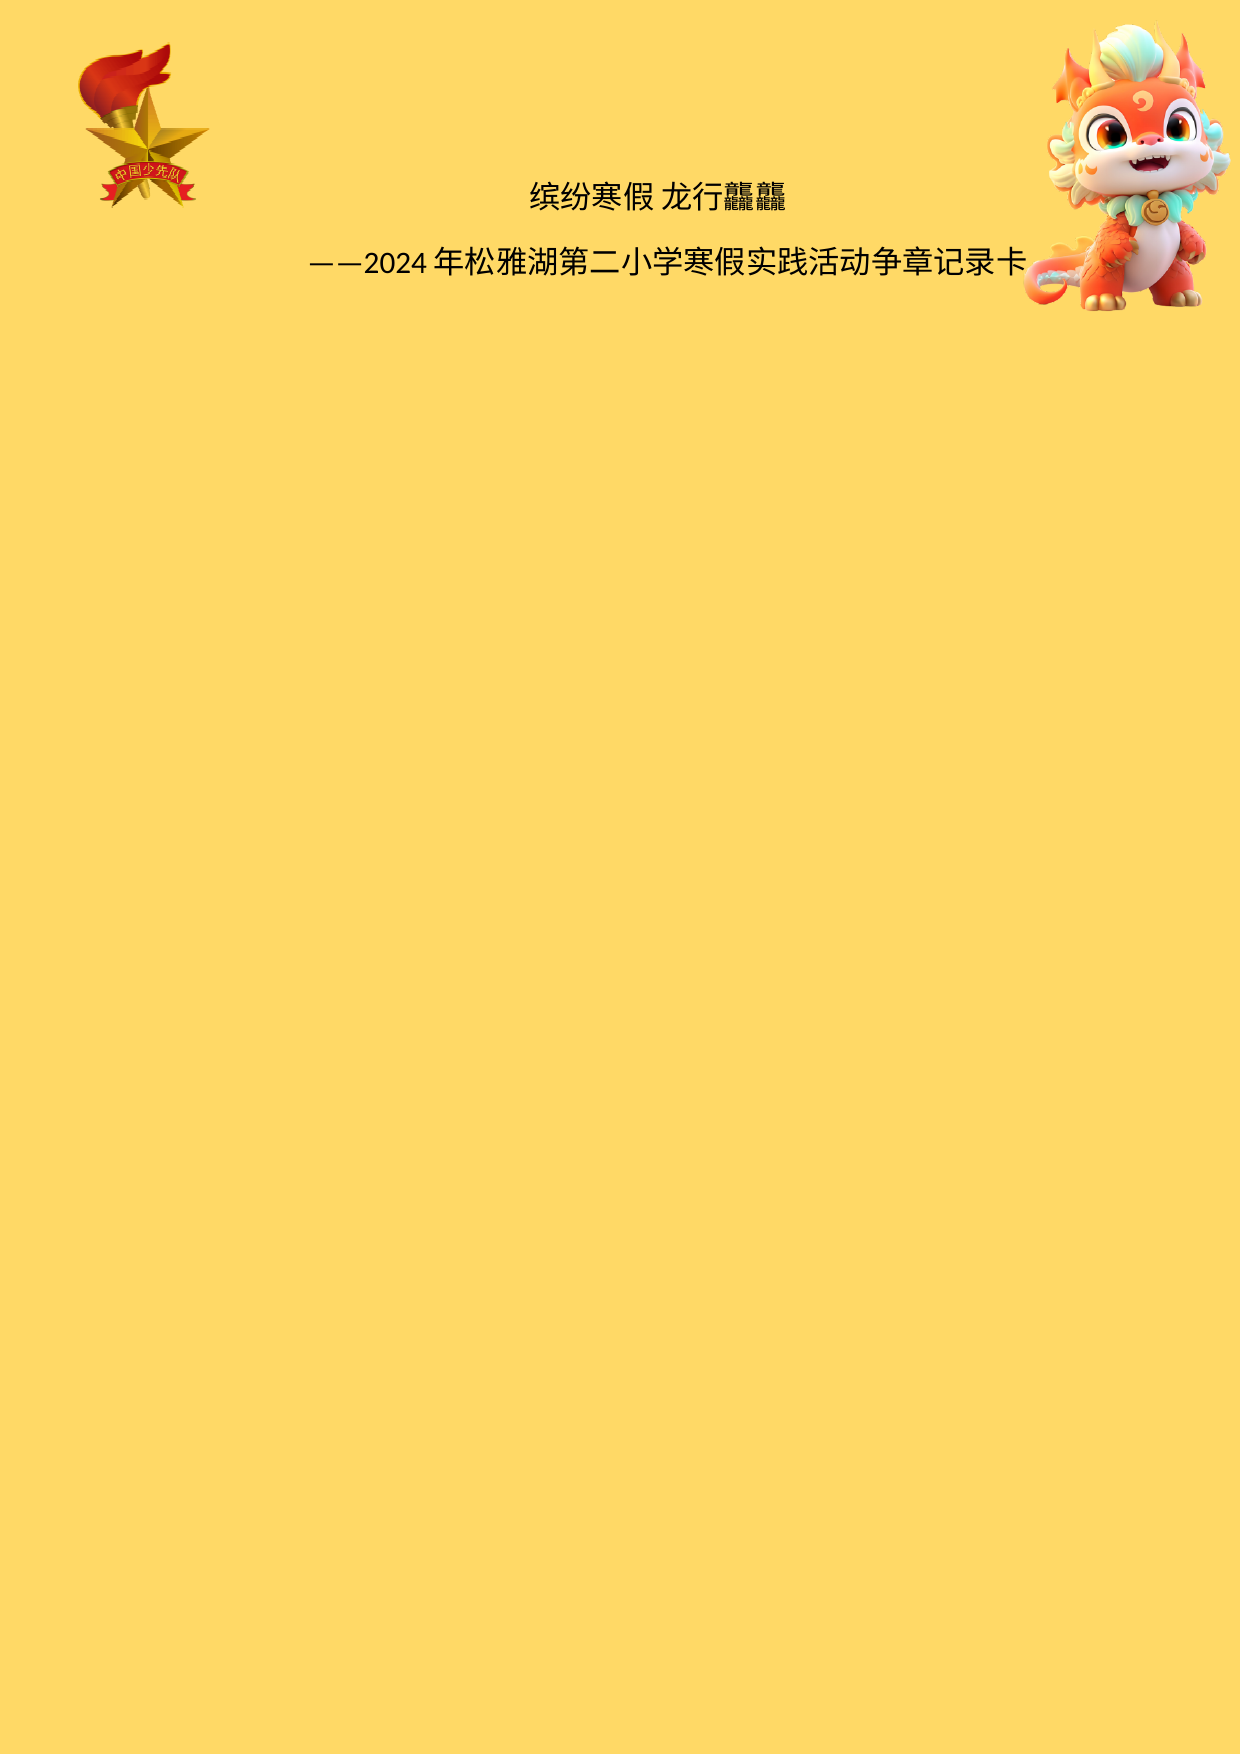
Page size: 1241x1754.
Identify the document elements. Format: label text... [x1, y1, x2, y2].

text ——2024年松雅湖第二小学寒假实践活动争章记录卡 [187, 227, 1008, 292]
picture [1008, 3, 1241, 320]
text 缤纷寒假 龙行龘龘 [254, 162, 1008, 227]
picture [45, 26, 254, 238]
